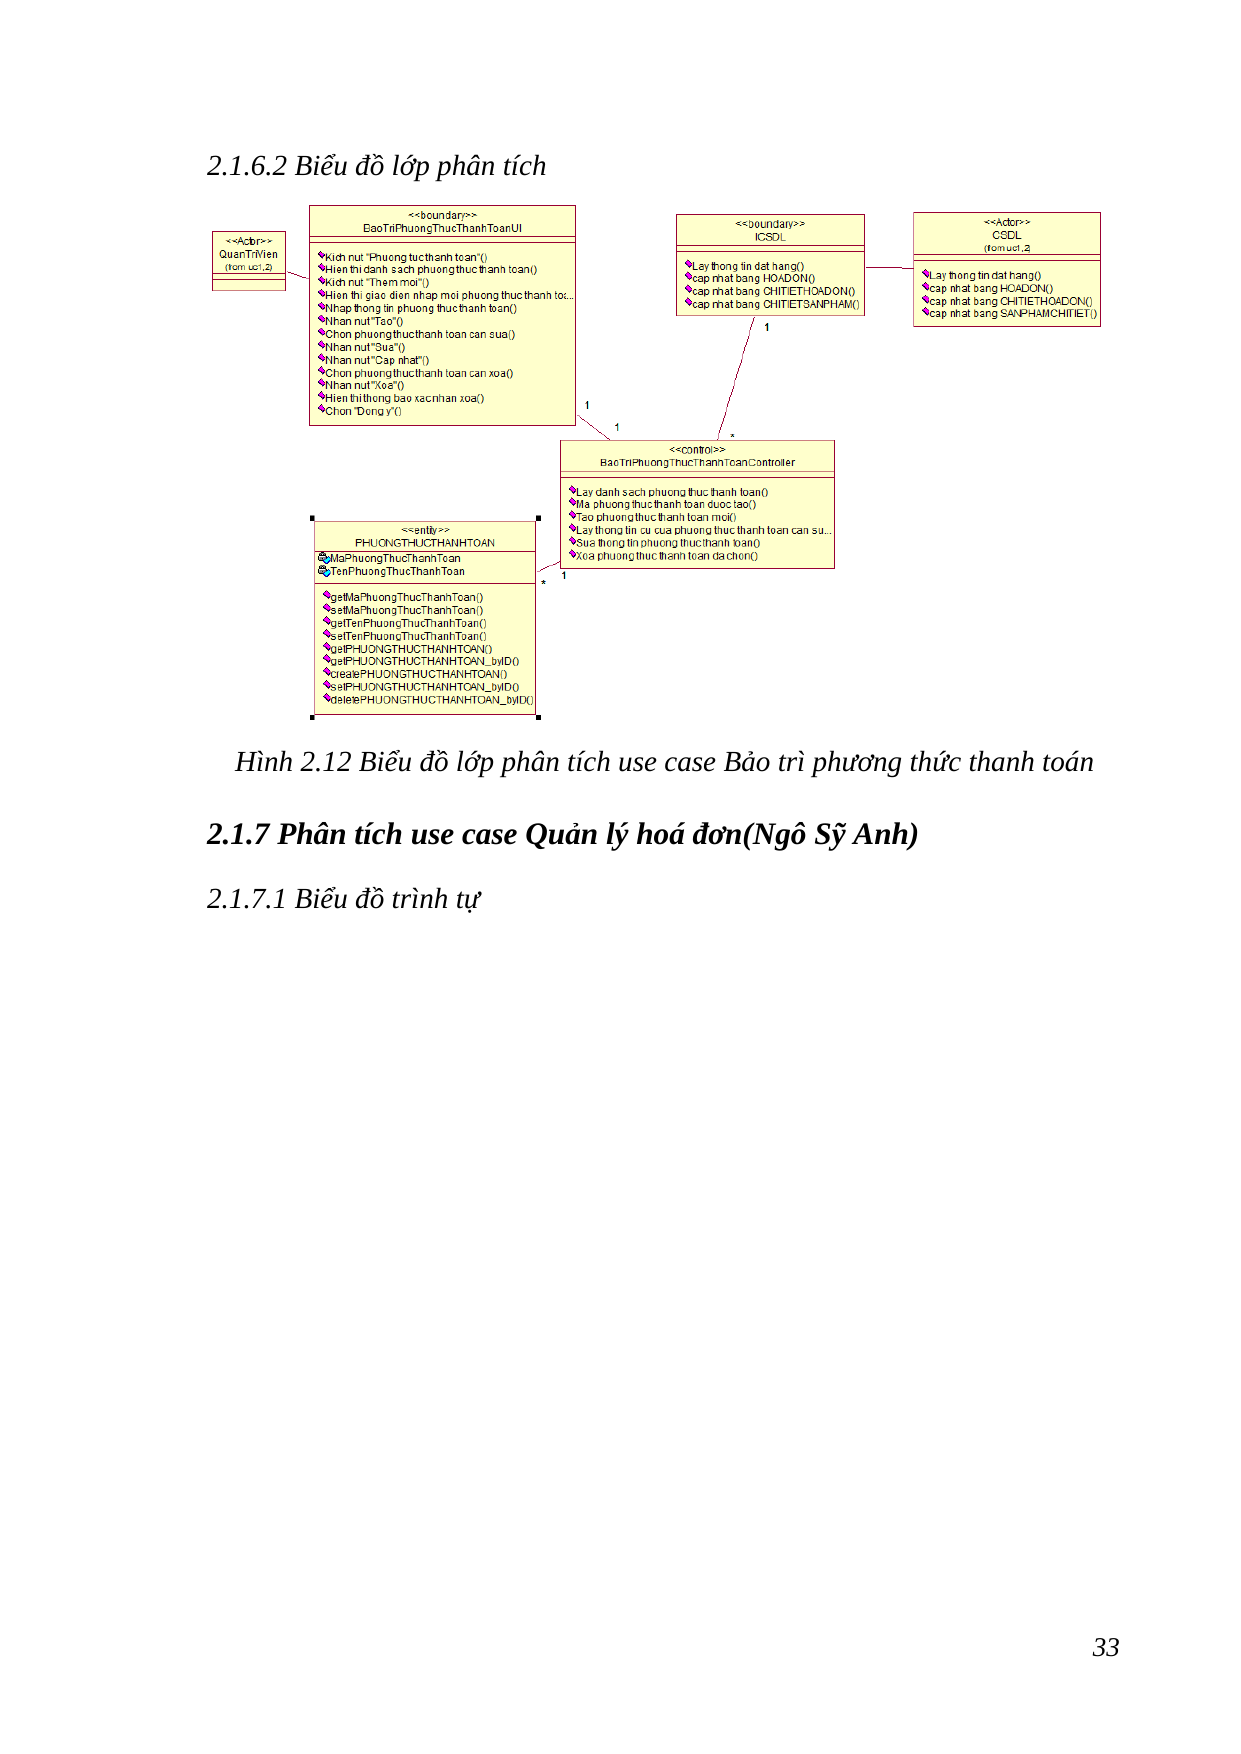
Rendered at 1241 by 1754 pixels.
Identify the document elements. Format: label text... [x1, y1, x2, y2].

text Hình 2.12 Biểu đồ lớp phân tích use case Bảo trì phương thức thanh toán [207, 744, 1122, 778]
picture [206, 198, 1123, 728]
text 2.1.6.2 Biểu đồ lớp phân tích [207, 148, 1122, 181]
subtitle 2.1.7 Phân tích use case Quản lý hoá đơn(Ngô Sỹ Anh) [207, 815, 1122, 851]
text 2.1.7.1 Biểu đồ trình tự [207, 882, 1122, 915]
